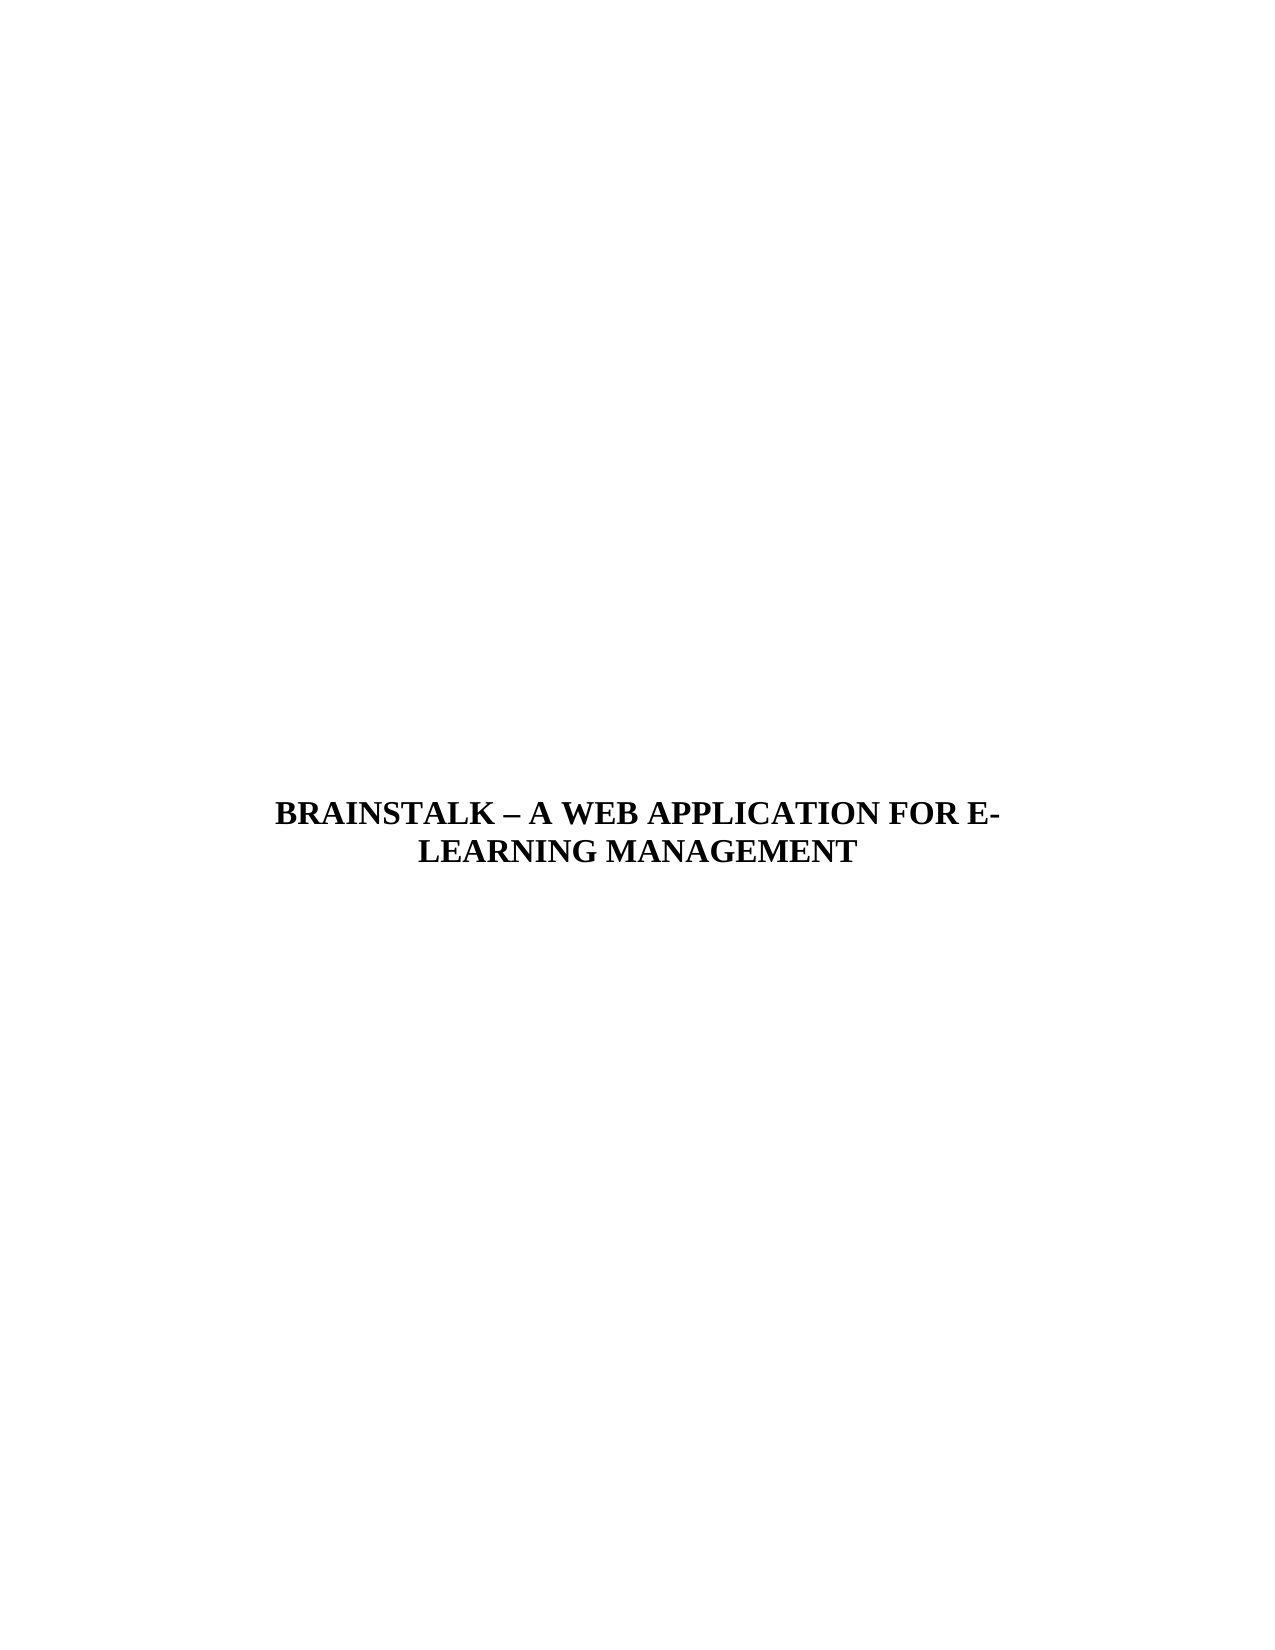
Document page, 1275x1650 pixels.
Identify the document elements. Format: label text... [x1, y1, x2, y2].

subtitle BRAINSTALK – A WEB APPLICATION FOR E-LEARNING MANAGEMENT [221, 793, 1054, 870]
